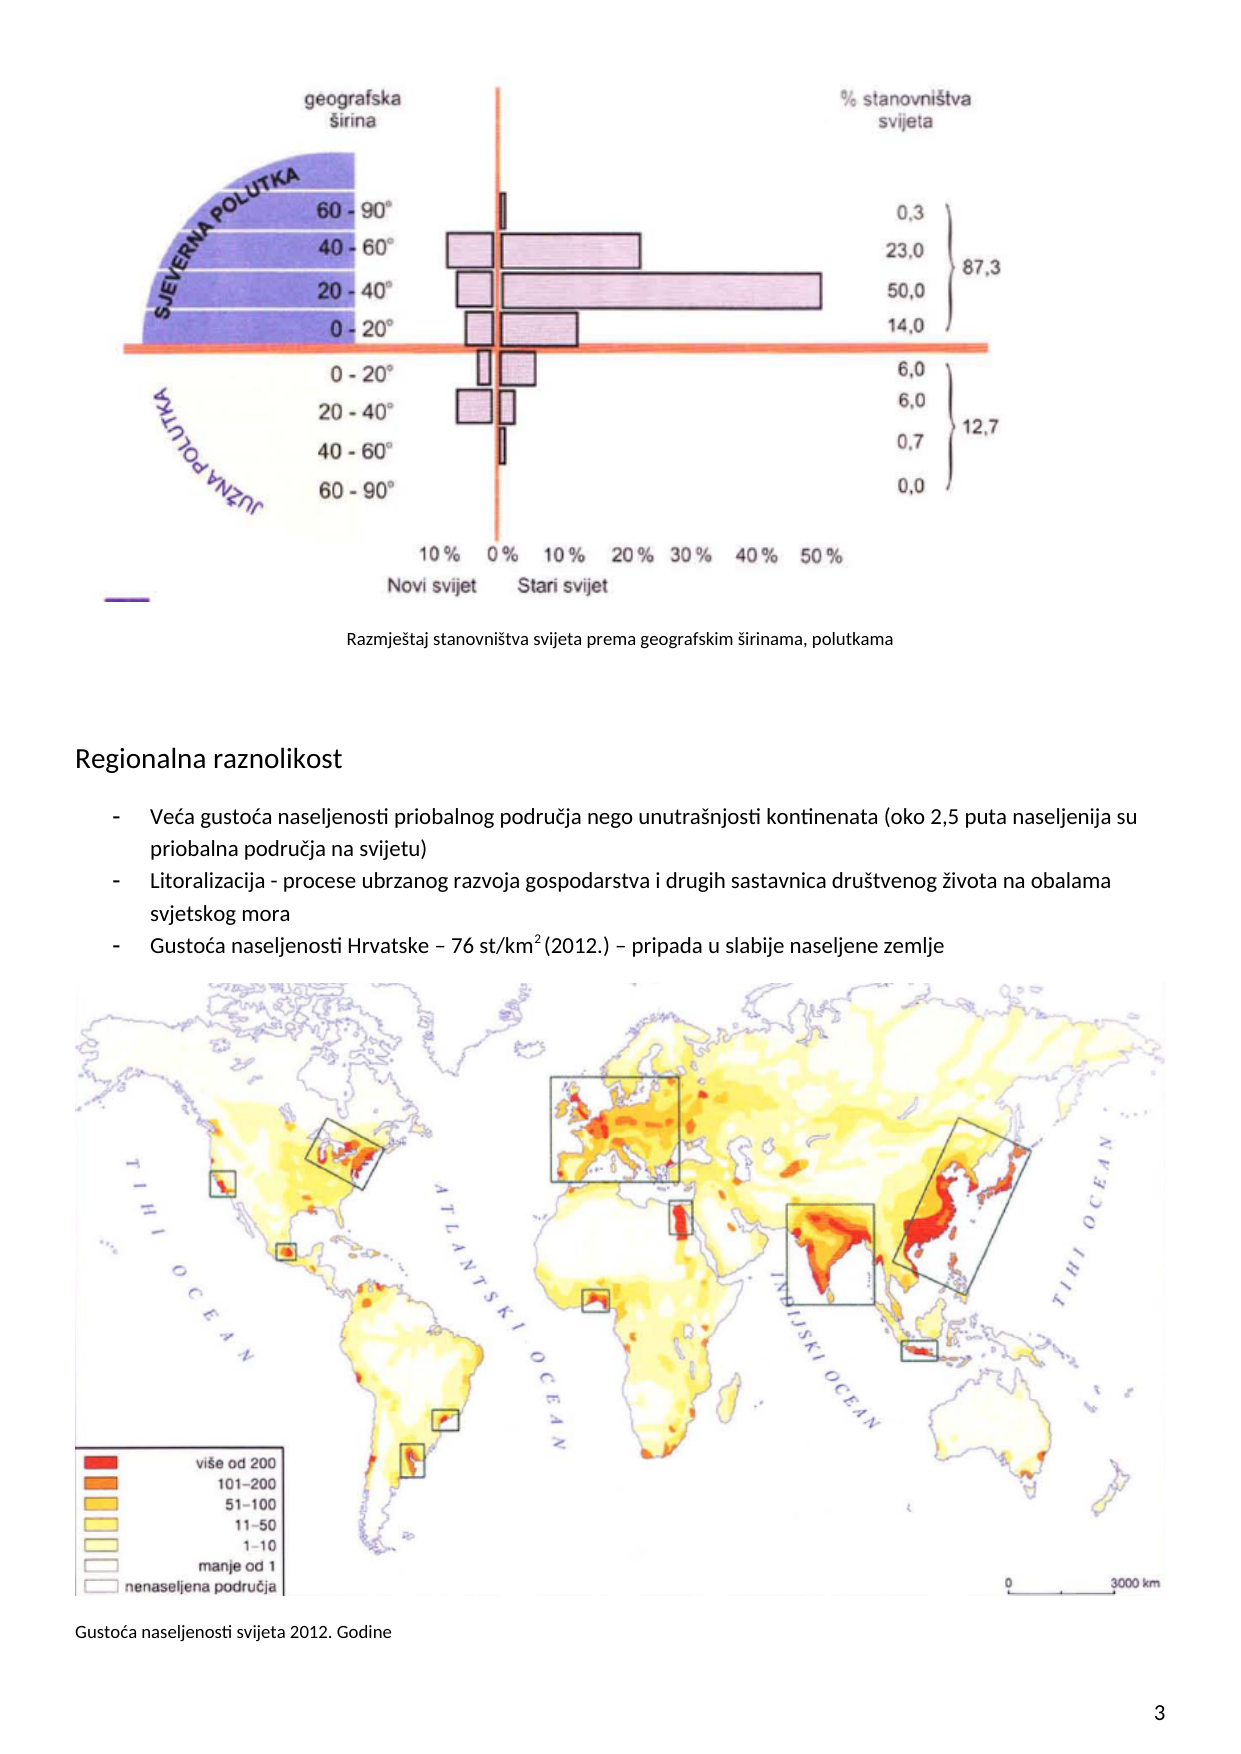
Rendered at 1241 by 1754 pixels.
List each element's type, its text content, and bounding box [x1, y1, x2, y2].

list Litoralizacija - procese ubrzanog razvoja gospodarstva i drugih sastavnica društvenog života na obalama svjetskog mora [112, 867, 1165, 927]
text Gustoća naseljenosti svijeta 2012. Godine [75, 1621, 1165, 1643]
list Veća gustoća naseljenosti priobalnog područja nego unutrašnjosti kontinenata (oko 2,5 puta naseljenija su priobalna područja na svijetu) [112, 802, 1165, 862]
list Gustoća naseljenosti Hrvatske – 76 st/km2 (2012.) – pripada u slabije naseljene zemlje [112, 931, 1165, 959]
subtitle Regionalna raznolikost [75, 740, 1165, 776]
text Razmještaj stanovništva svijeta prema geografskim širinama, polutkama [75, 627, 1165, 650]
